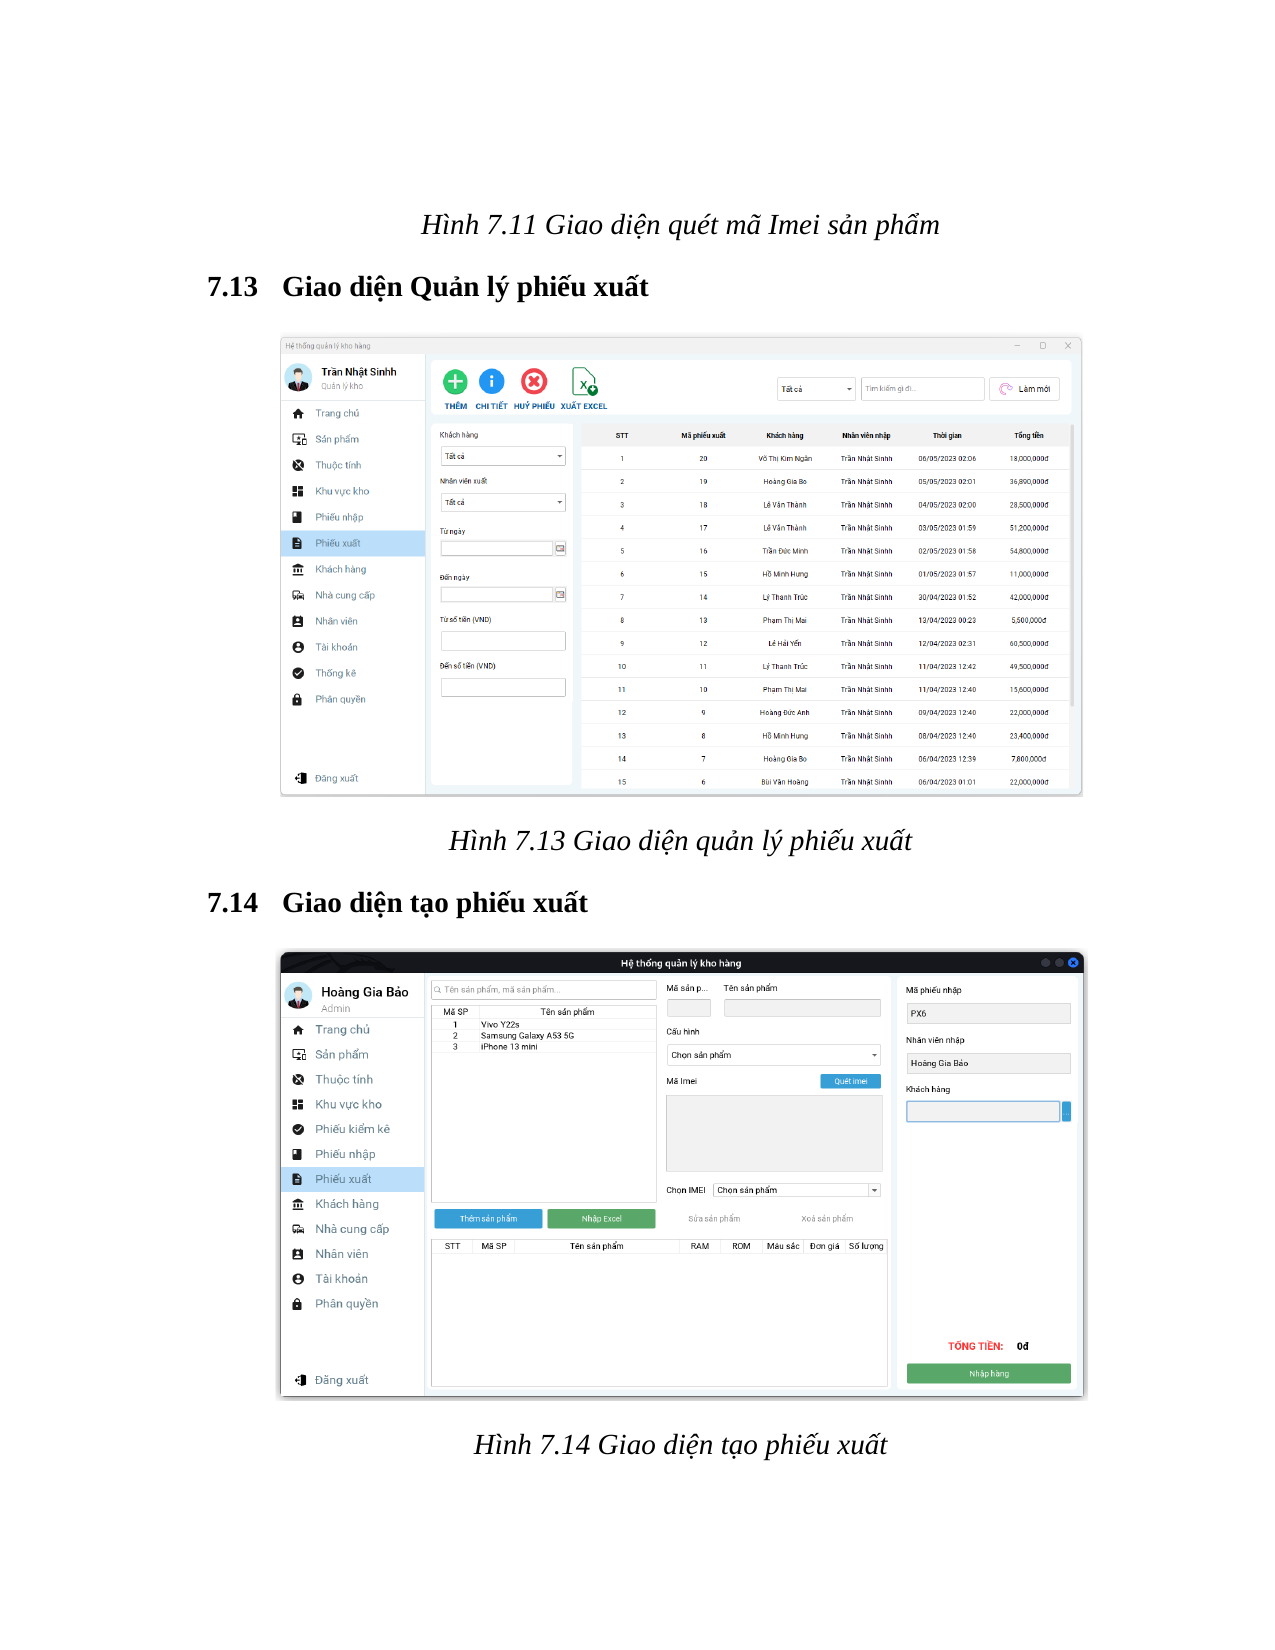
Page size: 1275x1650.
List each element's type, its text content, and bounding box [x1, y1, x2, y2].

picture [280, 332, 1084, 797]
list Giao diện Quản lý phiếu xuất [207, 269, 1157, 303]
list Giao diện tạo phiếu xuất [207, 886, 1157, 919]
picture [275, 948, 1089, 1401]
text Hình 7.13 Giao diện quản lý phiếu xuất [207, 823, 1157, 856]
text Hình 7.14 Giao diện tạo phiếu xuất [207, 1427, 1157, 1461]
text Hình 7.11 Giao diện quét mã Imei sản phẩm [207, 207, 1157, 240]
